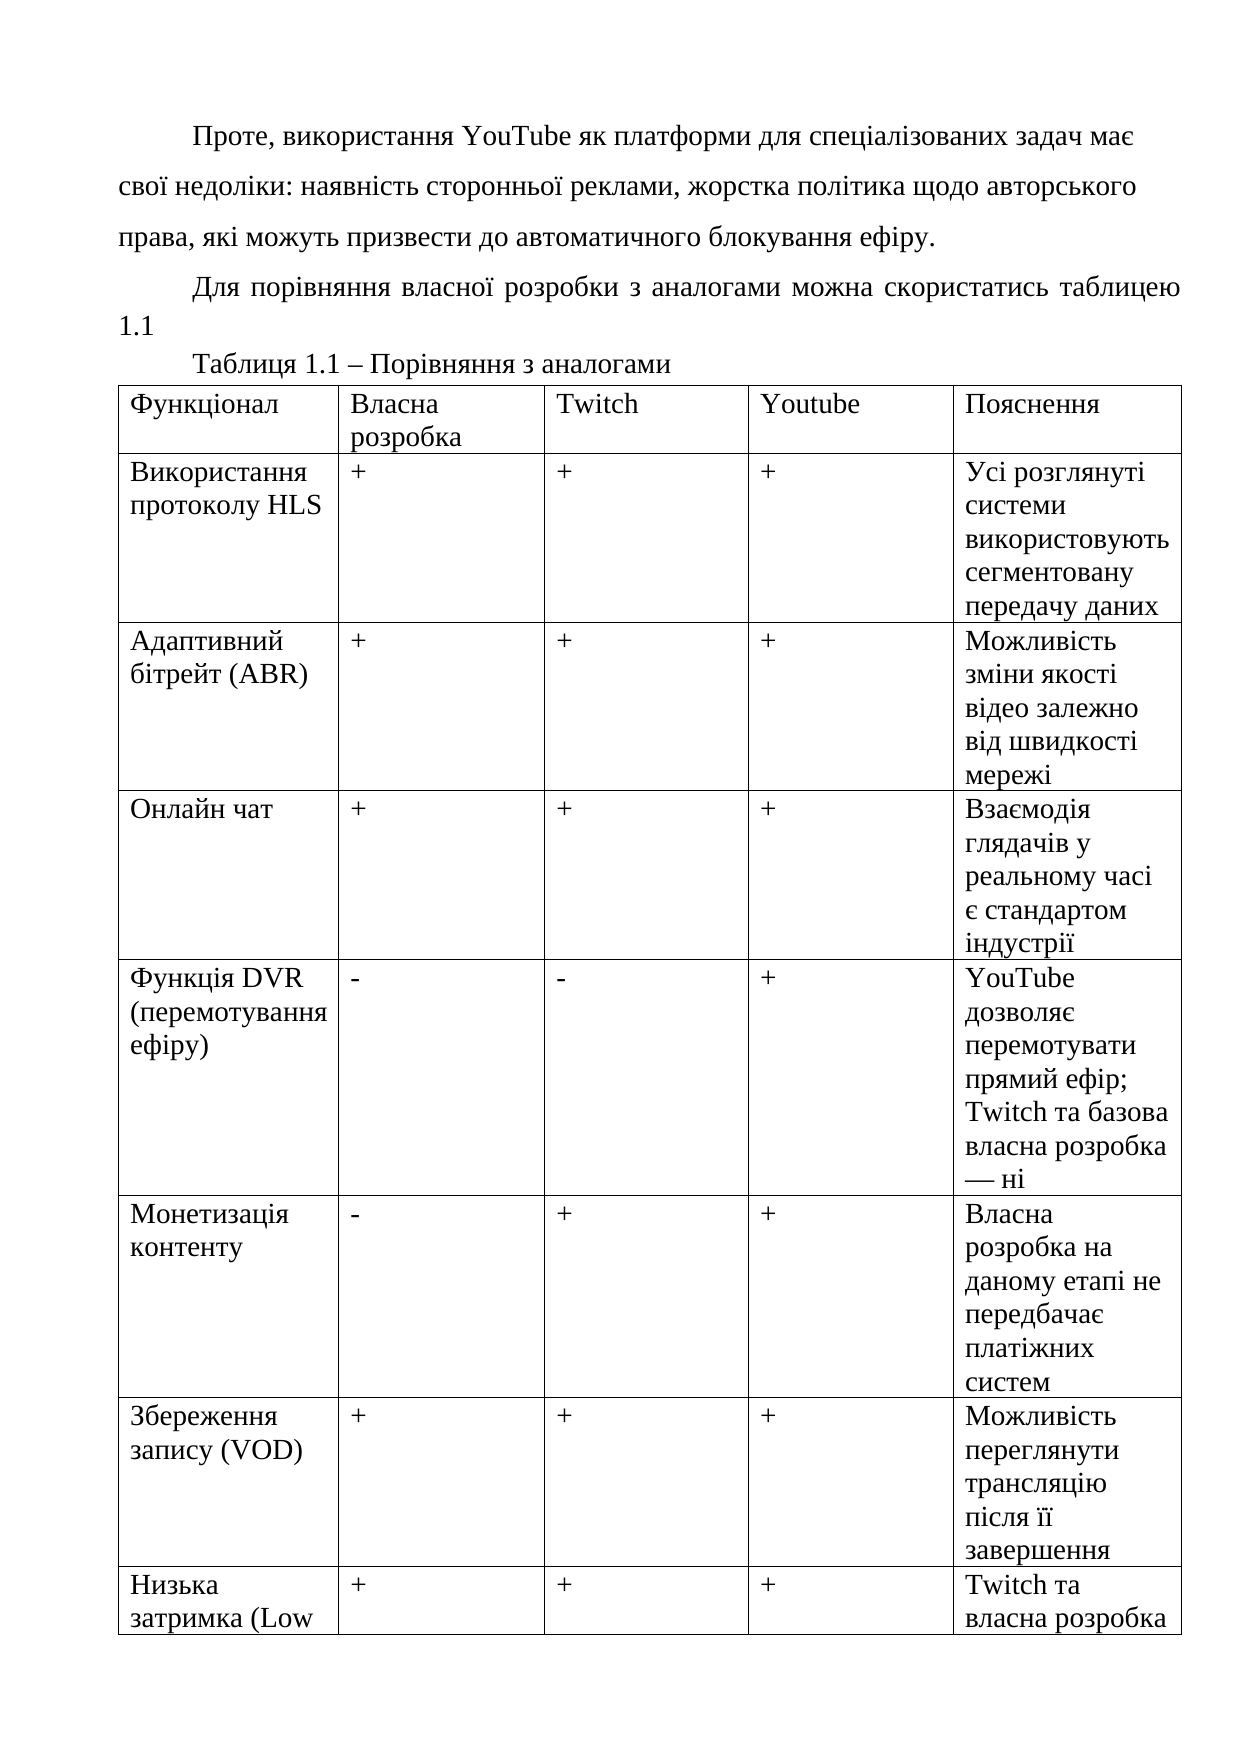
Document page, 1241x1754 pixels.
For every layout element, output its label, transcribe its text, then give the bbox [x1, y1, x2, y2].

table_cell + [545, 454, 748, 622]
table_cell + [749, 1567, 953, 1634]
table_cell Можливість переглянути трансляцію після її завершення [954, 1398, 1181, 1566]
table_cell + [339, 1567, 544, 1634]
table_cell Власна розробка на даному етапі не передбачає платіжних систем [954, 1196, 1181, 1397]
table_cell - [339, 960, 544, 1195]
table_cell Збереження запису (VOD) [119, 1398, 338, 1566]
table_cell + [545, 623, 748, 790]
table_header Функціонал [119, 386, 338, 453]
table_cell Усі розглянуті системи використовують сегментовану передачу даних [954, 454, 1181, 622]
table_cell Монетизація контенту [119, 1196, 338, 1397]
table_cell + [545, 791, 748, 959]
table_header Пояснення [954, 386, 1181, 453]
table_cell + [749, 960, 953, 1195]
table_cell - [339, 1196, 544, 1397]
text Таблиця 1.1 – Порівняння з аналогами [118, 346, 1181, 380]
table_cell + [749, 623, 953, 790]
table_header Twitch [545, 386, 748, 453]
table_cell + [339, 454, 544, 622]
table_cell + [545, 1567, 748, 1634]
table_cell Взаємодія глядачів у реальному часі є стандартом індустрії [954, 791, 1181, 959]
table_cell Використання протоколу HLS [119, 454, 338, 622]
table_cell + [749, 791, 953, 959]
table_cell + [749, 1398, 953, 1566]
table_cell + [545, 1196, 748, 1397]
table_cell + [545, 1398, 748, 1566]
table_cell + [749, 454, 953, 622]
table_cell Можливість зміни якості відео залежно від швидкості мережі [954, 623, 1181, 790]
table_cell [119, 1567, 338, 1634]
table_cell + [749, 1196, 953, 1397]
table_cell Онлайн чат [119, 791, 338, 959]
table_cell Адаптивний бітрейт (ABR) [119, 623, 338, 790]
table_cell + [339, 791, 544, 959]
text Для порівняння власної розробки з аналогами можна скористатись таблицею 1.1 [118, 269, 1181, 341]
text Проте, використання YouTube як платформи для спеціалізованих задач має свої недоліки: наявність сторонньої реклами, жорстка політика щодо авторського права, які можуть призвести до автоматичного блокування ефіру. [118, 118, 1181, 252]
table_cell YouTube дозволяє перемотувати прямий ефір; Twitch та базова власна розробка — ні [954, 960, 1181, 1195]
table_cell - [545, 960, 748, 1195]
table_cell Функція DVR (перемотування ефіру) [119, 960, 338, 1195]
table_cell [954, 1567, 1181, 1634]
table_header Youtube [749, 386, 953, 453]
table_cell + [339, 1398, 544, 1566]
table_header Власна розробка [339, 386, 544, 453]
table_cell + [339, 623, 544, 790]
